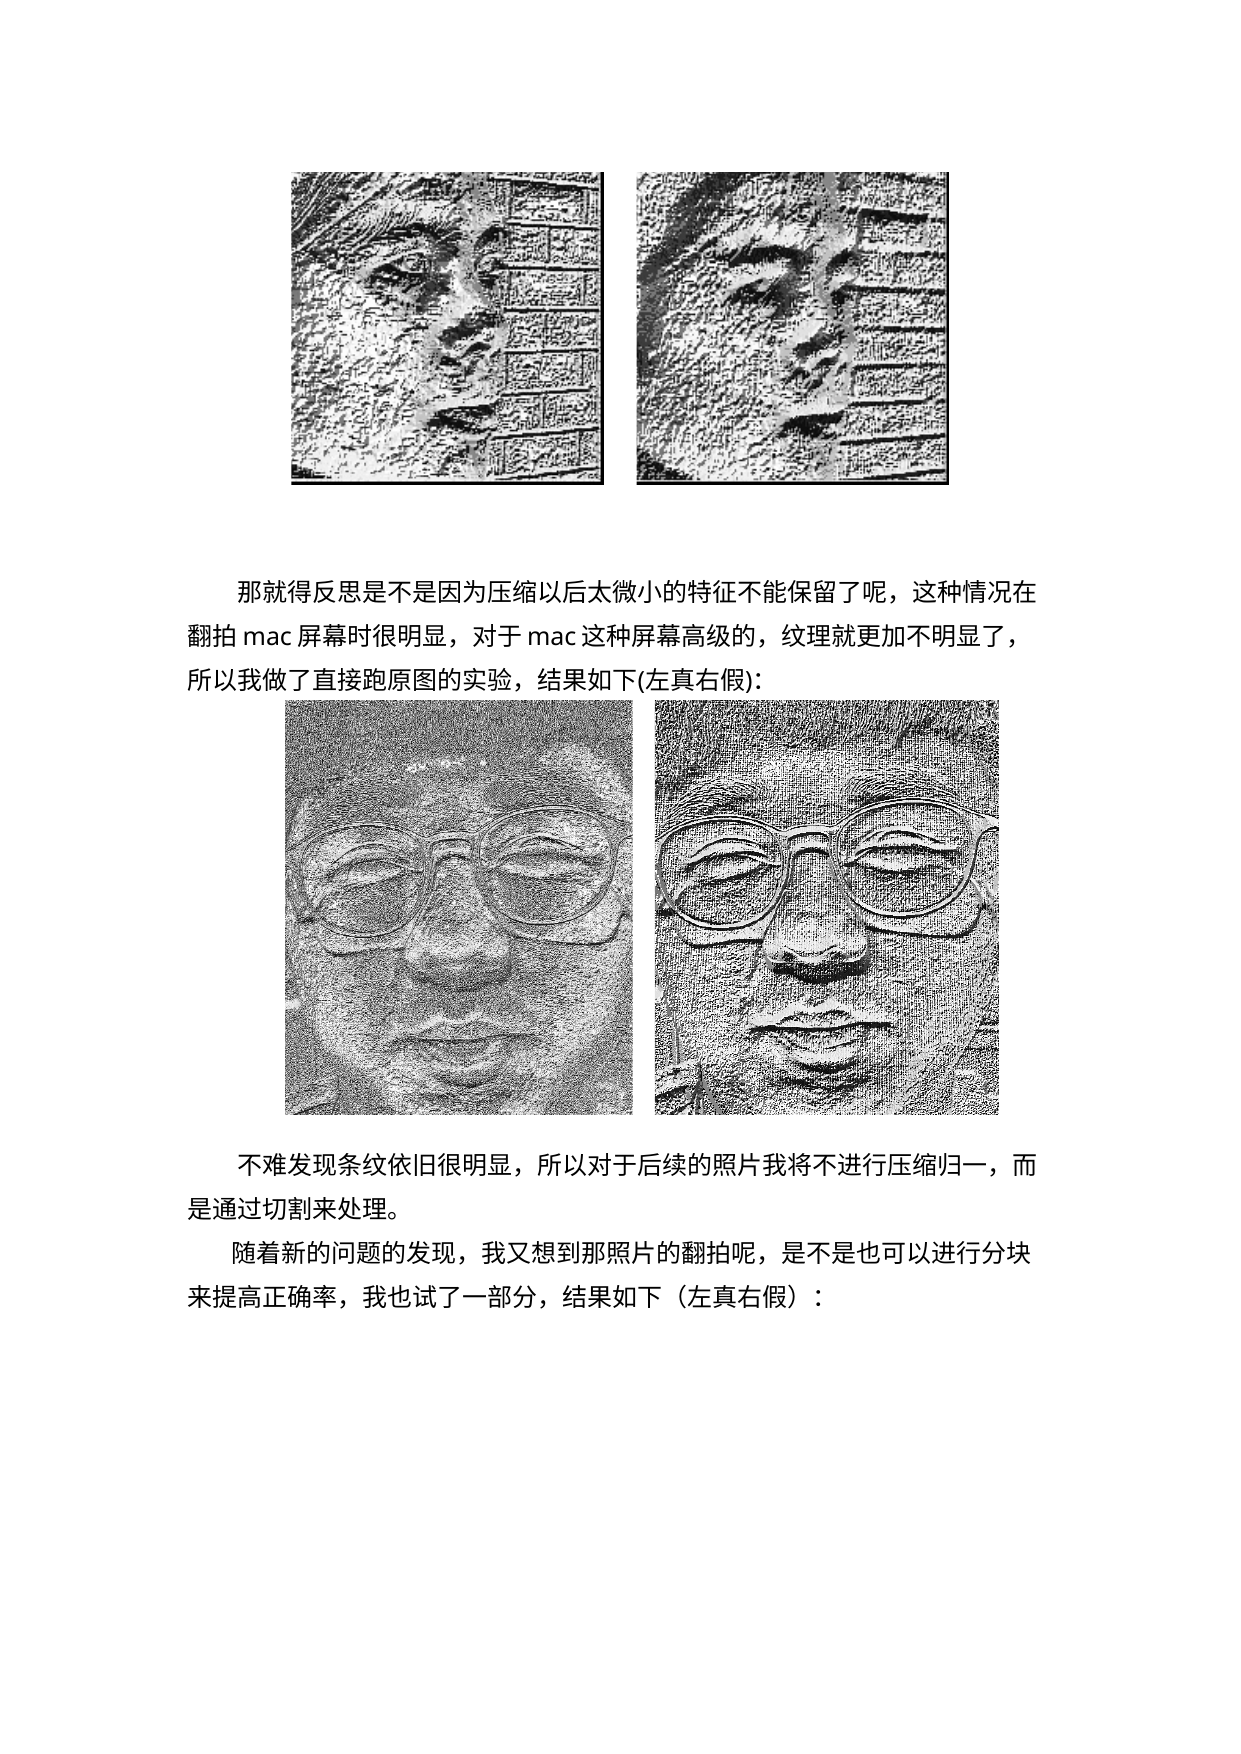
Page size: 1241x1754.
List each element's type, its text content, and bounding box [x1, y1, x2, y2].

picture [654, 700, 999, 1115]
picture [285, 700, 633, 1115]
text 不难发现条纹依旧很明显，所以对于后续的照片我将不进行压缩归一，而是通过切割来处理。 [187, 1141, 1053, 1229]
picture [291, 172, 604, 485]
text 随着新的问题的发现，我又想到那照片的翻拍呢，是不是也可以进行分块来提高正确率，我也试了一部分，结果如下（左真右假）： [187, 1229, 1053, 1318]
text 那就得反思是不是因为压缩以后太微小的特征不能保留了呢，这种情况在翻拍mac屏幕时很明显，对于mac这种屏幕高级的，纹理就更加不明显了，所以我做了直接跑原图的实验，结果如下(左真右假)： [187, 568, 1053, 701]
picture [636, 172, 949, 485]
